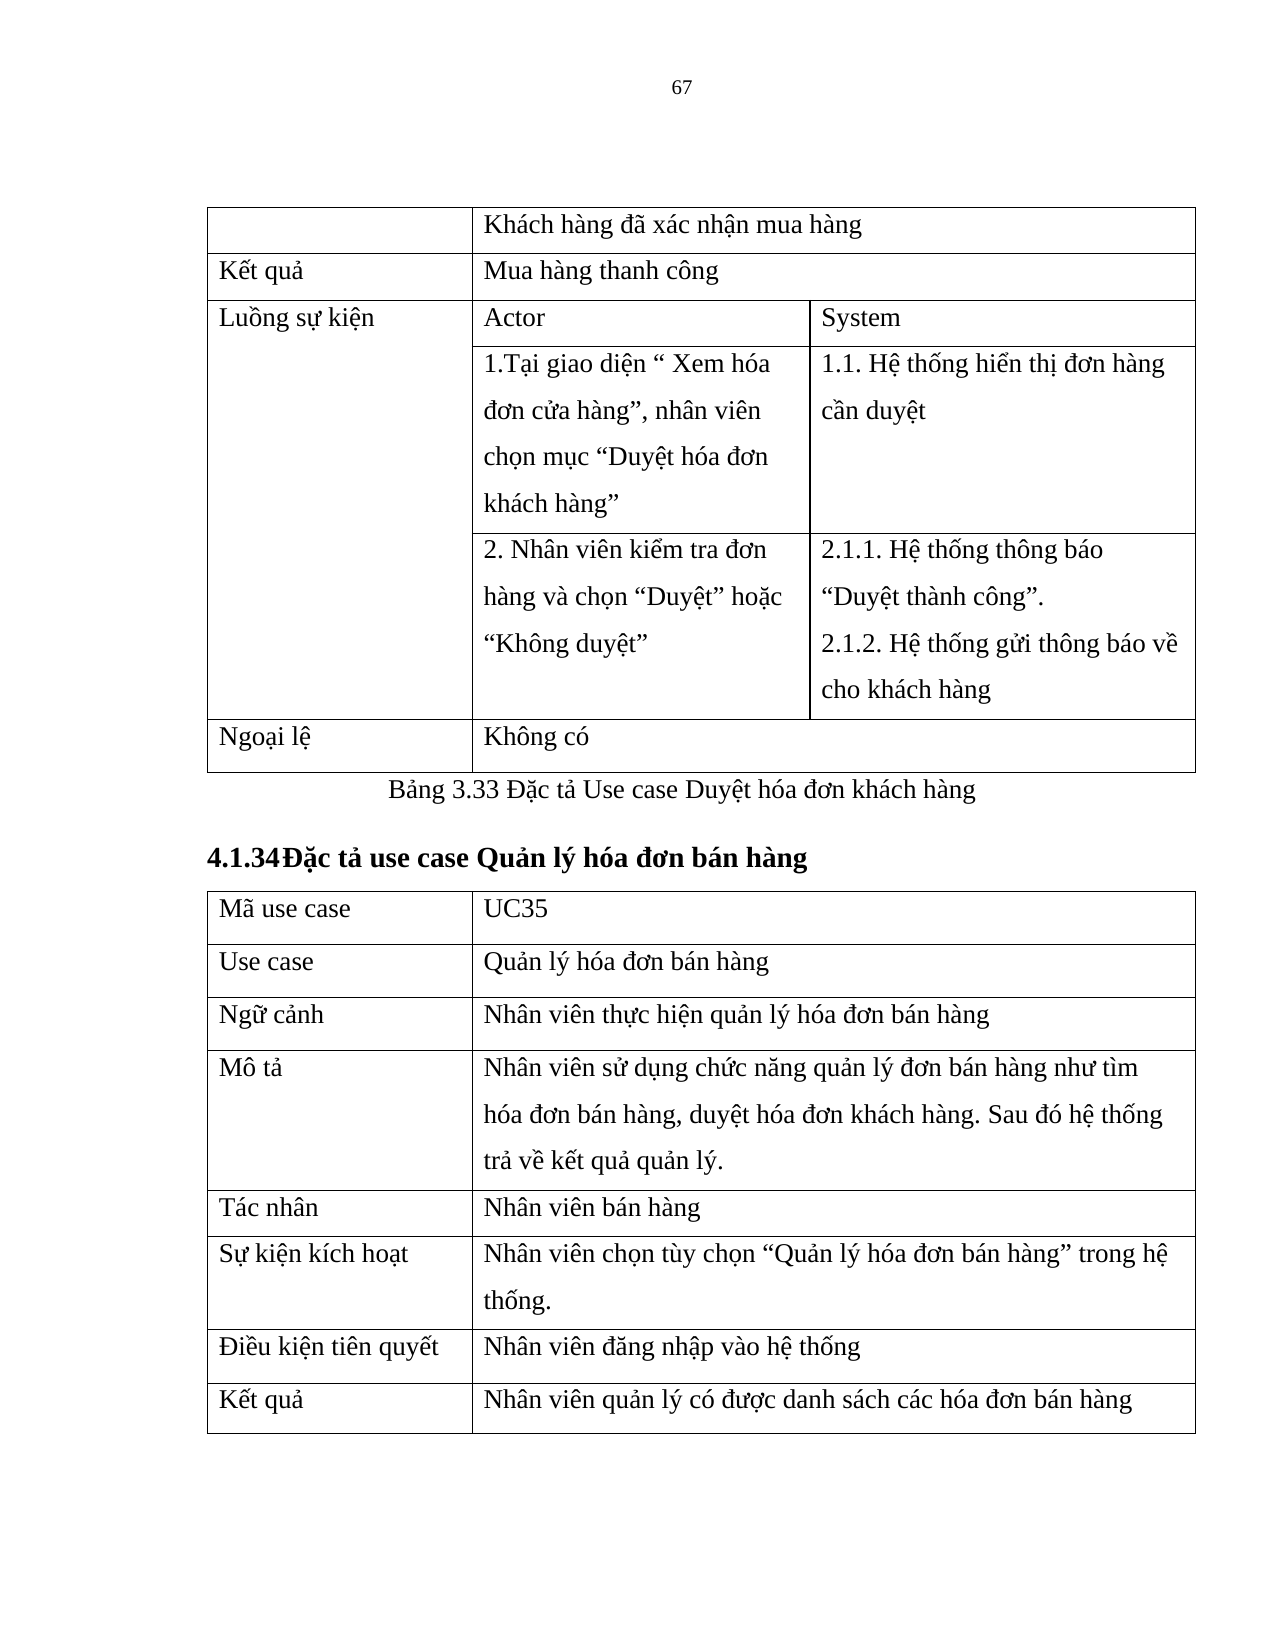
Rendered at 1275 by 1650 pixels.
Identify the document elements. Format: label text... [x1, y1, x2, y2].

table_cell Quản lý hóa đơn bán hàng [473, 945, 1195, 997]
table_cell Nhân viên thực hiện quản lý hóa đơn bán hàng [473, 998, 1195, 1050]
table_header UC35 [473, 892, 1195, 944]
table_cell System [811, 301, 1195, 346]
subtitle Đặc tả use case Quản lý hóa đơn bán hàng [207, 841, 1157, 874]
table_cell Nhân viên chọn tùy chọn “Quản lý hóa đơn bán hàng” trong hệ thống. [473, 1237, 1195, 1329]
table_cell 1.Tại giao diện “ Xem hóa đơn cửa hàng”, nhân viên chọn mục “Duyệt hóa đơn khách hàng” [473, 347, 809, 533]
table_cell Kết quả [208, 254, 472, 300]
table_cell 2. Nhân viên kiểm tra đơn hàng và chọn “Duyệt” hoặc “Không duyệt” [473, 534, 809, 719]
table_cell Mô tả [208, 1051, 472, 1190]
table_cell Luồng sự kiện [208, 301, 472, 719]
table_cell Ngoại lệ [208, 720, 472, 772]
table_cell Nhân viên sử dụng chức năng quản lý đơn bán hàng như tìm hóa đơn bán hàng, duyệt hóa đơn khách hàng. Sau đó hệ thống trả về kết quả quản lý. [473, 1051, 1195, 1190]
table_cell 2.1.1. Hệ thống thông báo “Duyệt thành công”. 2.1.2. Hệ thống gửi thông báo về cho khách hàng [811, 534, 1195, 719]
table_cell Mua hàng thanh công [473, 254, 1195, 300]
table_cell 1.1. Hệ thống hiển thị đơn hàng cần duyệt [811, 347, 1195, 533]
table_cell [473, 208, 1195, 253]
table_header Mã use case [208, 892, 472, 944]
table_cell Tác nhân [208, 1191, 472, 1236]
table_cell Actor [473, 301, 809, 346]
table_cell Điều kiện tiên quyết [208, 1330, 472, 1382]
table_cell Nhân viên đăng nhập vào hệ thống [473, 1330, 1195, 1382]
table_cell Nhân viên bán hàng [473, 1191, 1195, 1236]
table_cell Use case [208, 945, 472, 997]
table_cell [473, 1384, 1195, 1433]
table_cell Ngữ cảnh [208, 998, 472, 1050]
table_cell Không có [473, 720, 1195, 772]
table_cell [208, 208, 472, 253]
table_cell Kết quả [208, 1384, 472, 1433]
table_cell Sự kiện kích hoạt [208, 1237, 472, 1329]
